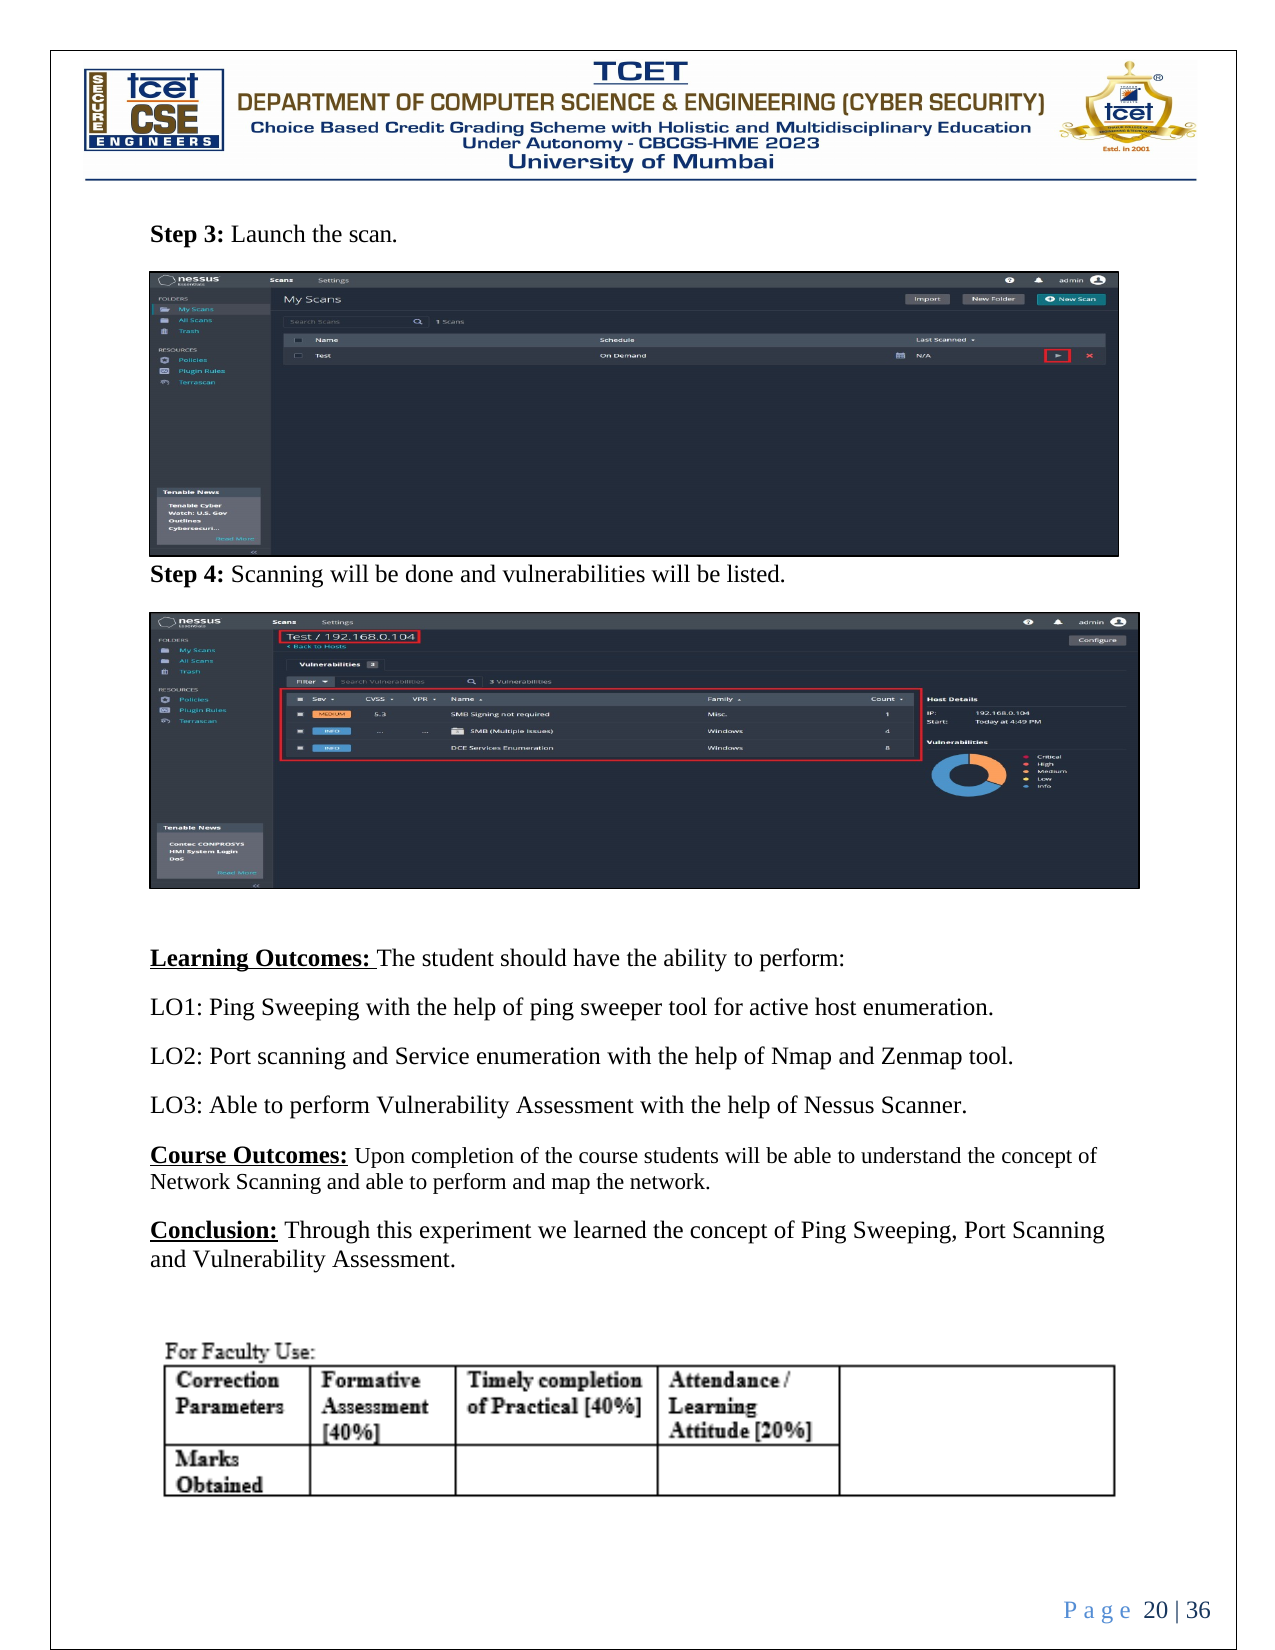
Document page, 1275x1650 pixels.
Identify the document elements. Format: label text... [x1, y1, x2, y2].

picture [150, 273, 1118, 555]
text Step 3: Launch the scan. [150, 219, 1236, 248]
text Conclusion: Through this experiment we learned the concept of Ping Sweeping, Port Scanning and Vulnerability Assessment. [150, 1215, 1128, 1273]
picture [151, 613, 1138, 888]
text Course Outcomes: Upon completion of the course students will be able to understand the concept of Network Scanning and able to perform and map the network. [150, 1141, 1128, 1194]
text LO1: Ping Sweeping with the help of ping sweeper tool for active host enumeration. LO2: Port scanning and Service enumeration with the help of Nmap and Zenmap tool. LO3: Able to perform Vulnerability Assessment with the help of Nessus Scanner. [150, 992, 1045, 1119]
text Learning Outcomes: The student should have the ability to perform: [150, 943, 1236, 971]
picture [82, 59, 1198, 182]
picture [150, 1325, 1128, 1574]
